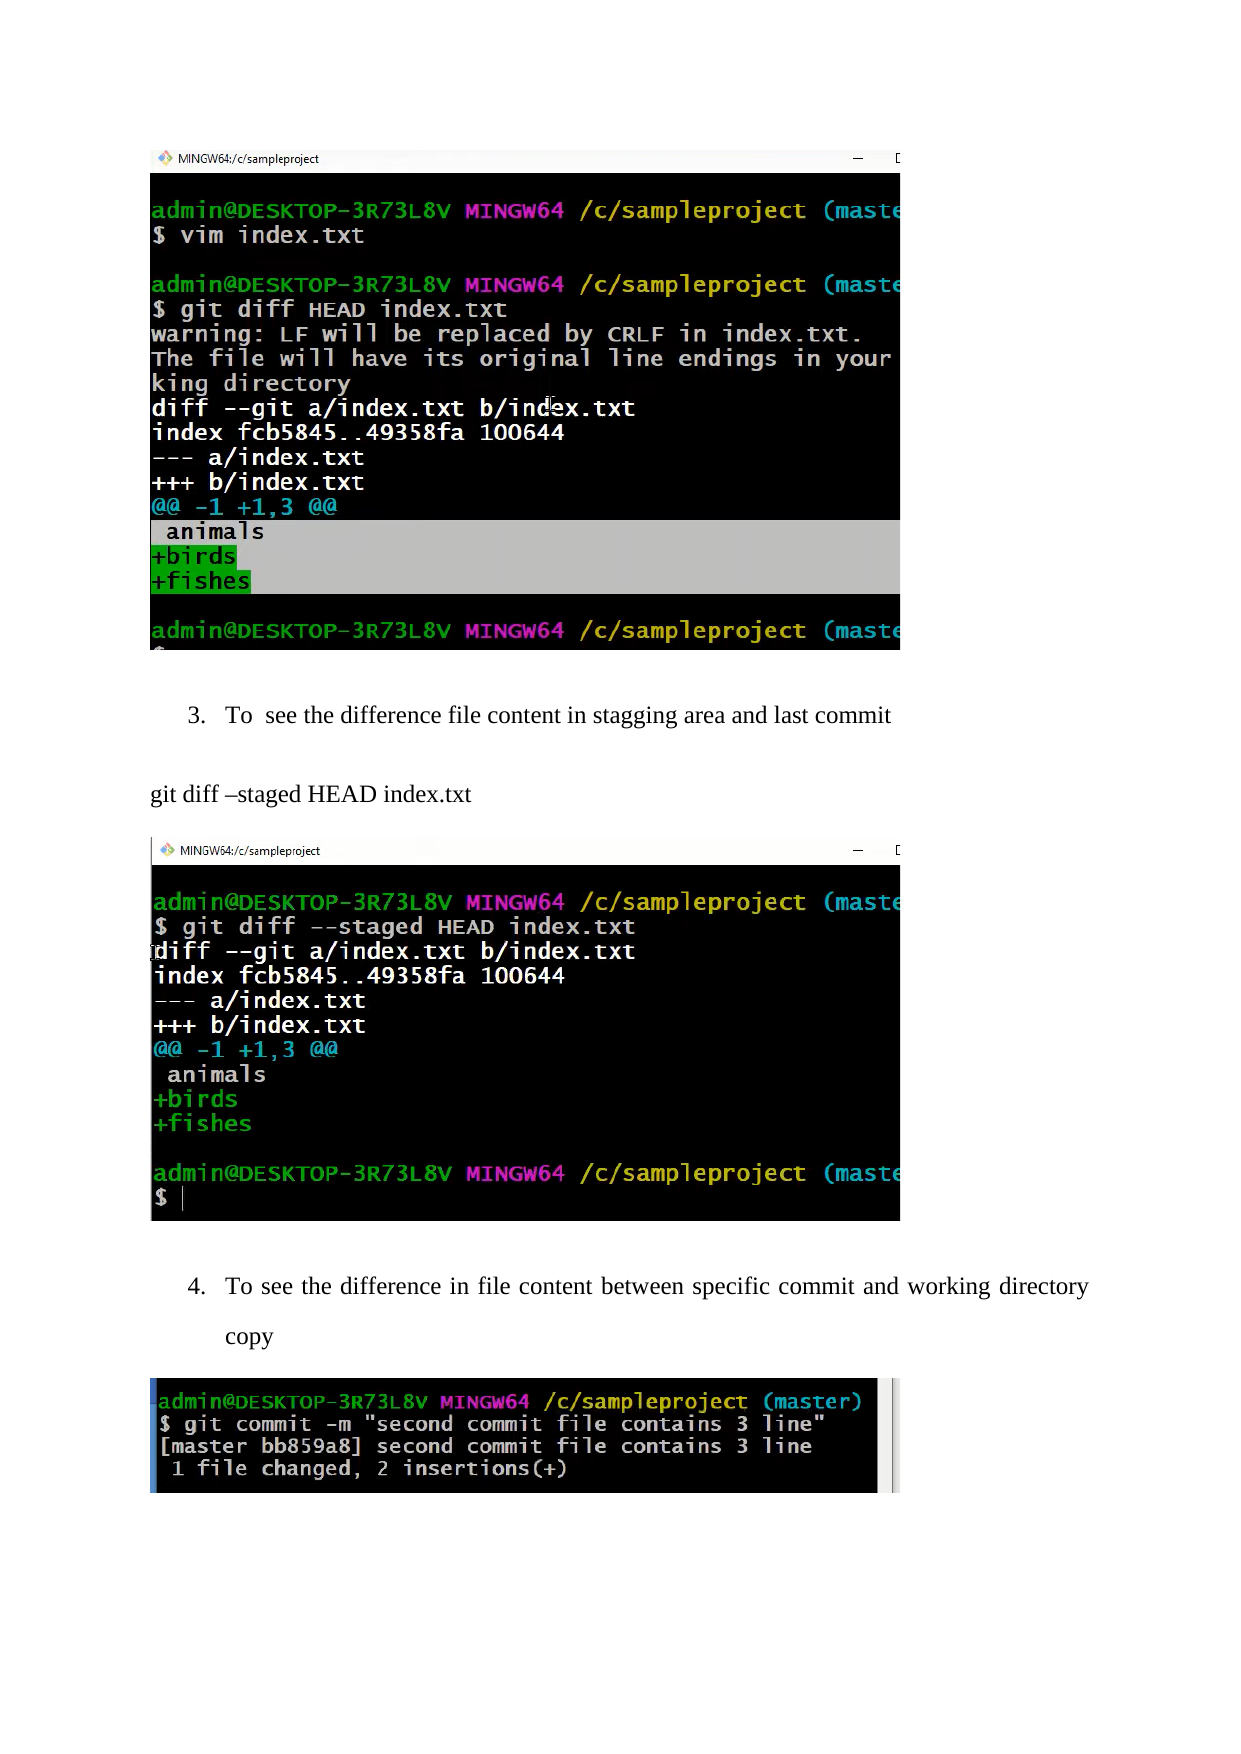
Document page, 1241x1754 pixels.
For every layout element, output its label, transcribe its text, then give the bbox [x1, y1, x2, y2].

picture [150, 837, 901, 1221]
picture [150, 150, 901, 650]
text git diff –staged HEAD index.txt [150, 758, 1090, 808]
picture [150, 1378, 901, 1493]
list To see the difference in file content between specific commit and working directory copy [187, 1249, 1090, 1349]
list To see the difference file content in stagging area and last commit [187, 679, 1090, 729]
